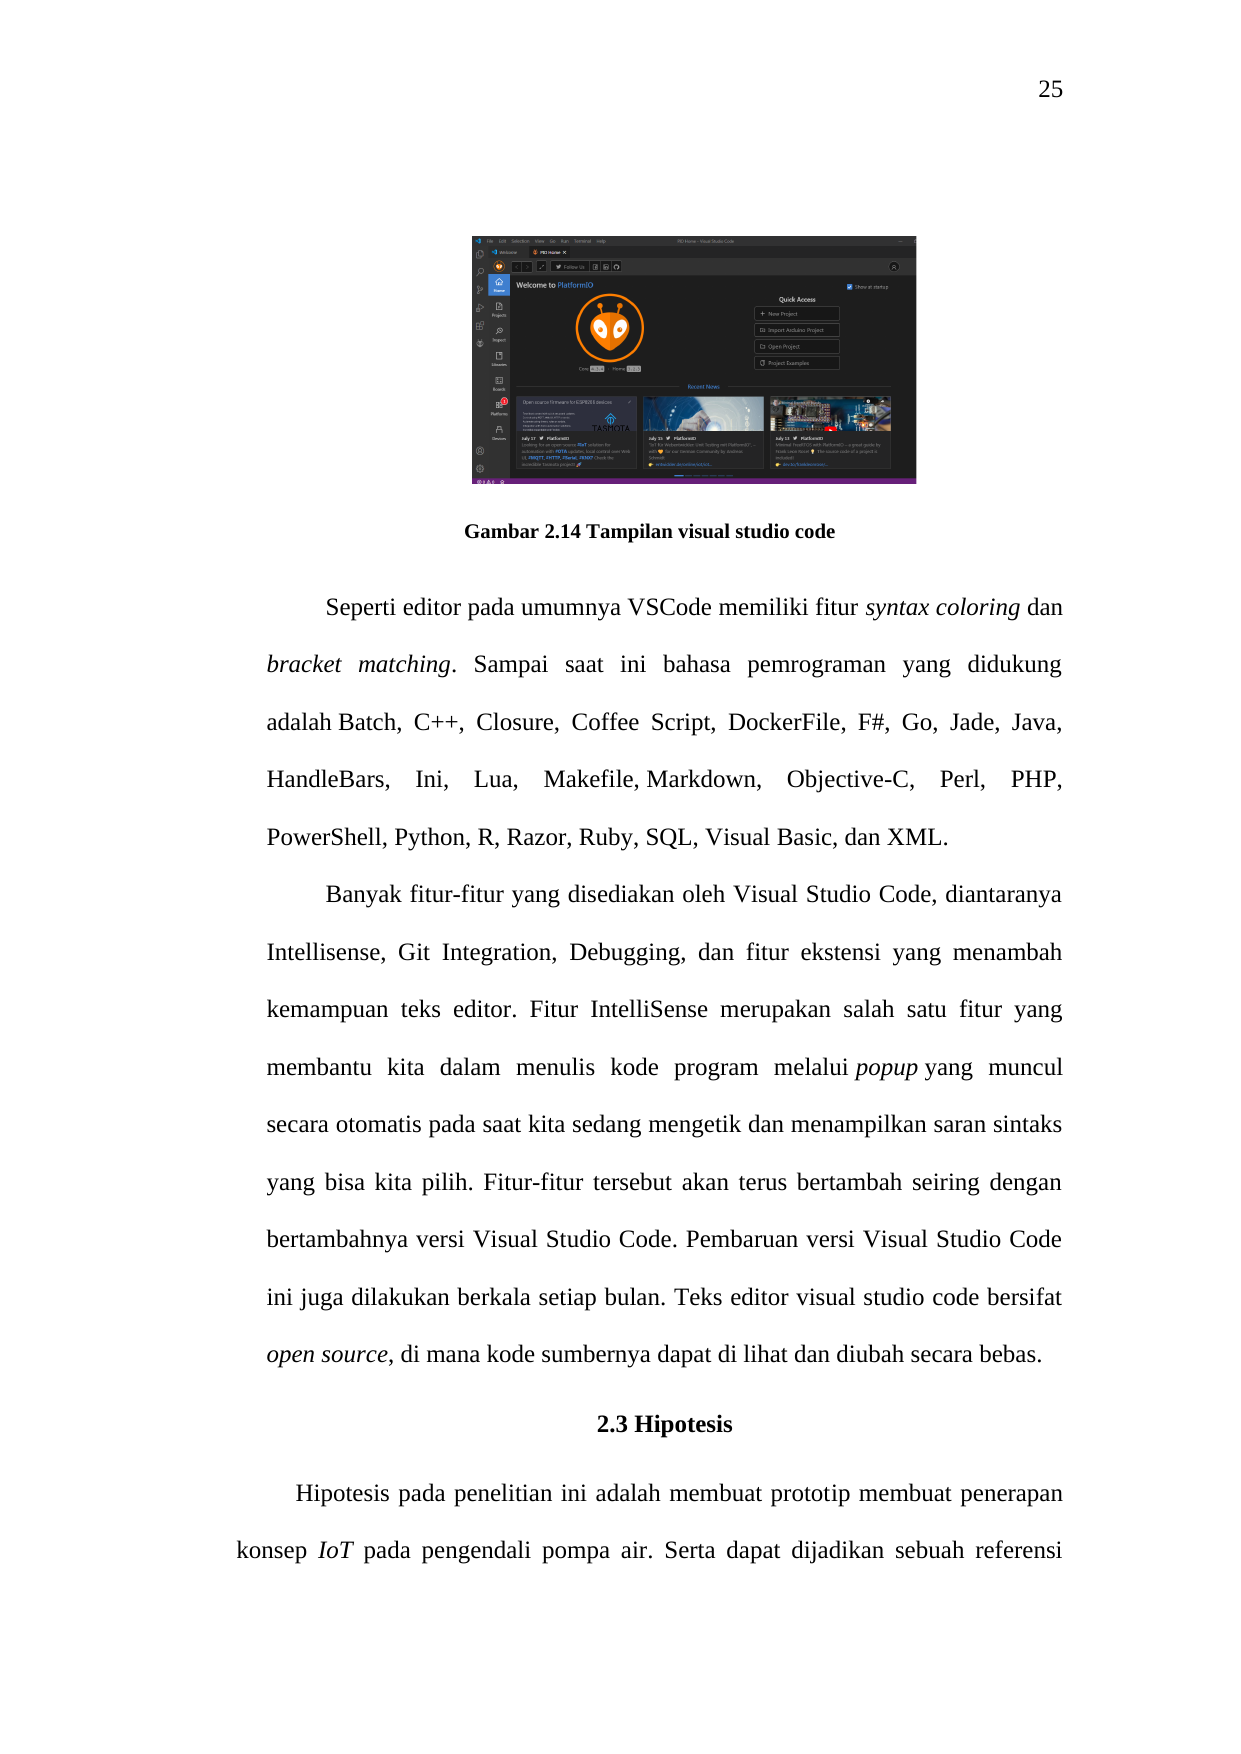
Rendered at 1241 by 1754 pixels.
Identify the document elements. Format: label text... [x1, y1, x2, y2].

text Seperti editor pada umumnya VSCode memiliki fitur syntax coloring dan bracket matching. Sampai saat ini bahasa pemrograman yang didukung adalah Batch, C++, Closure, Coffee Script, DockerFile, F#, Go, Jade, Java, HandleBars, Ini, Lua, Makefile, Markdown, Objective-C, Perl, PHP, PowerShell, Python, R, Razor, Ruby, SQL, Visual Basic, dan XML. [266, 592, 1063, 851]
subtitle Gambar 2.14 Tampilan visual studio code [236, 518, 1063, 543]
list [236, 1478, 1063, 1564]
subtitle 2.3 Hipotesis [266, 1409, 1063, 1438]
text Banyak fitur-fitur yang disediakan oleh Visual Studio Code, diantaranya Intellisense, Git Integration, Debugging, dan fitur ekstensi yang menambah kemampuan teks editor. Fitur IntelliSense merupakan salah satu fitur yang membantu kita dalam menulis kode program melalui popup yang muncul secara otomatis pada saat kita sedang mengetik dan menampilkan saran sintaks yang bisa kita pilih. Fitur-fitur tersebut akan terus bertambah seiring dengan bertambahnya versi Visual Studio Code. Pembaruan versi Visual Studio Code ini juga dilakukan berkala setiap bulan. Teks editor visual studio code bersifat open source, di mana kode sumbernya dapat di lihat dan diubah secara bebas. [266, 879, 1063, 1368]
picture [472, 236, 917, 484]
